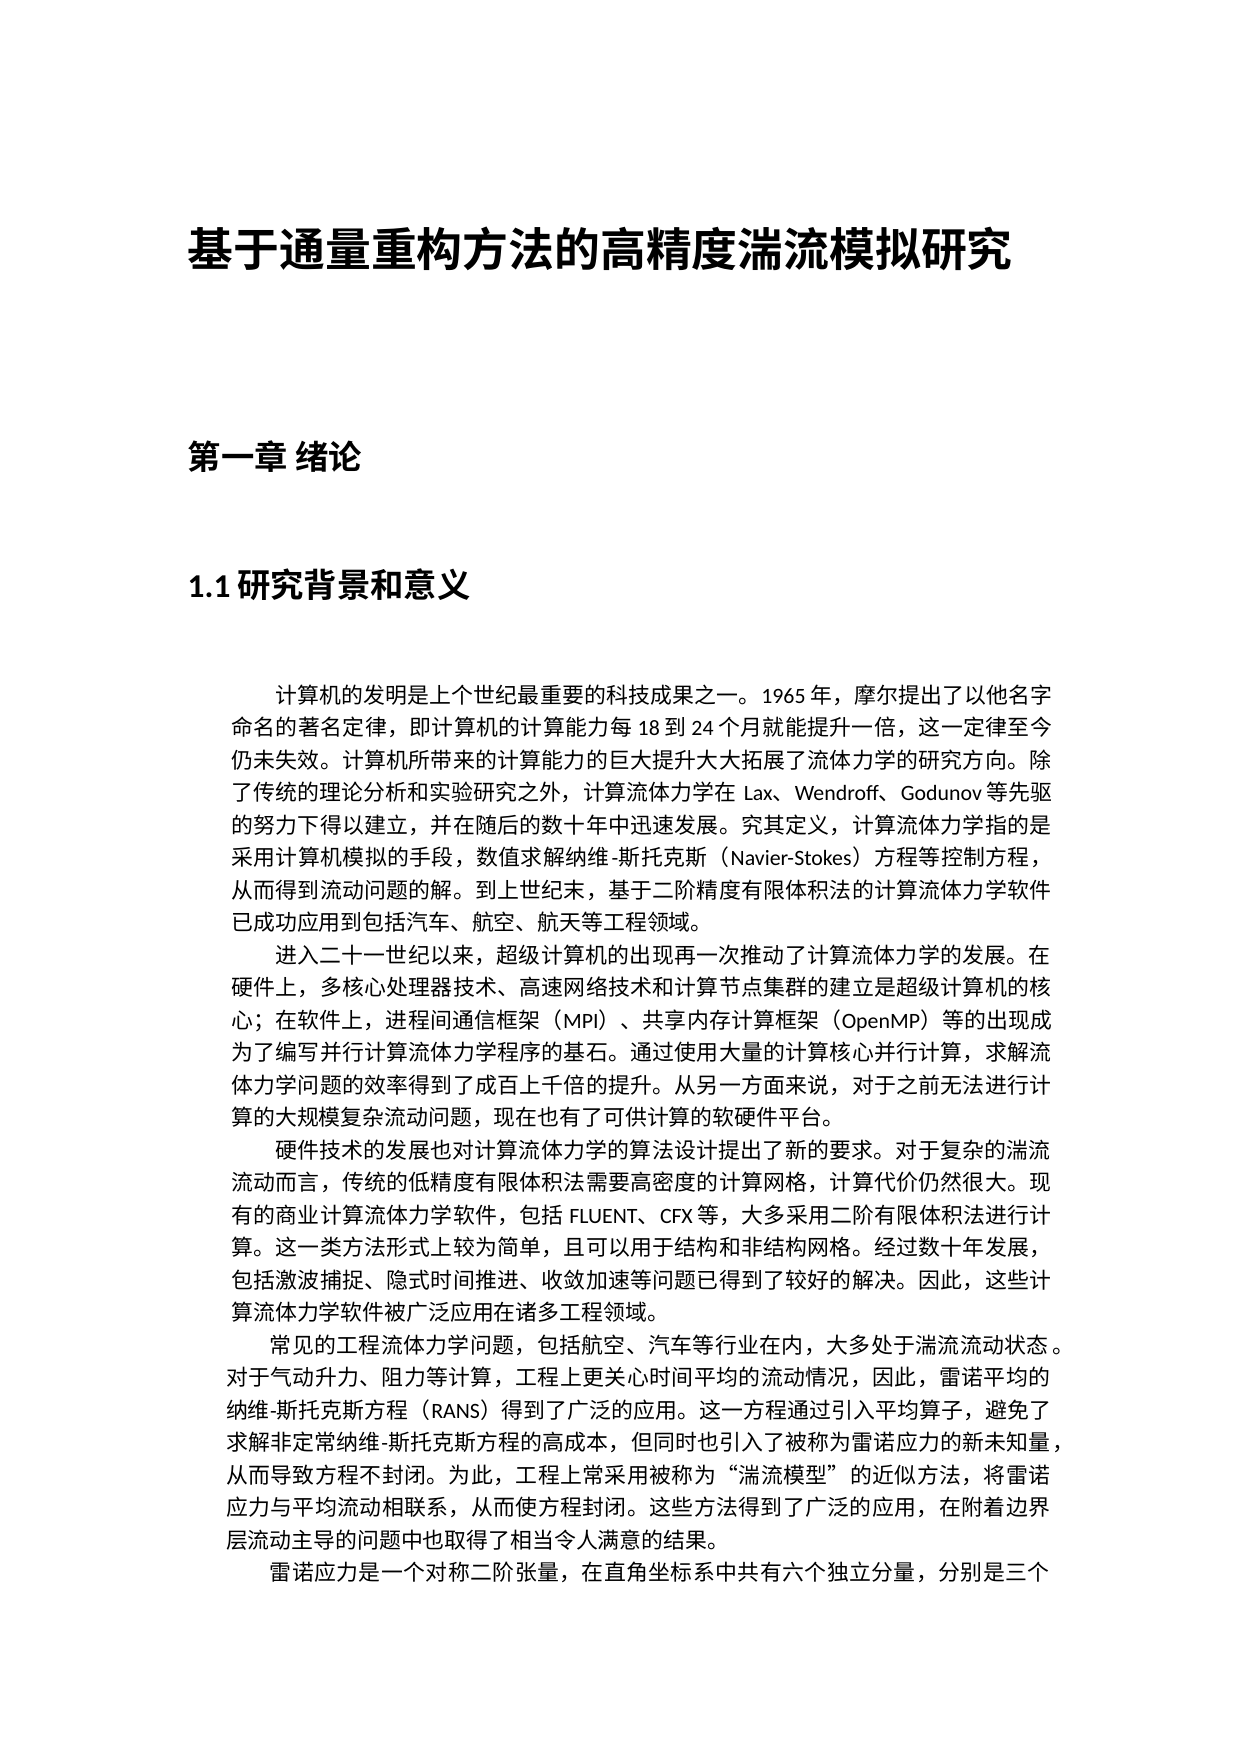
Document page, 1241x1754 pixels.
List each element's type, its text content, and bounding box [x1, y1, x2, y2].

list 进入二十一世纪以来，超级计算机的出现再一次推动了计算流体力学的发展。在硬件上，多核心处理器技术、高速网络技术和计算节点集群的建立是超级计算机的核心；在软件上，进程间通信框架（MPI）、共享内存计算框架（OpenMP）等的出现成为了编写并行计算流体力学程序的基石。通过使用大量的计算核心并行计算，求解流体力学问题的效率得到了成百上千倍的提升。从另一方面来说，对于之前无法进行计算的大规模复杂流动问题，现在也有了可供计算的软硬件平台。 [231, 937, 1053, 1132]
subtitle 第一章 绪论 [187, 423, 1053, 488]
subtitle 基于通量重构方法的高精度湍流模拟研究 [187, 197, 1053, 295]
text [226, 1555, 1053, 1587]
list 硬件技术的发展也对计算流体力学的算法设计提出了新的要求。对于复杂的湍流流动而言，传统的低精度有限体积法需要高密度的计算网格，计算代价仍然很大。现有的商业计算流体力学软件，包括FLUENT、CFX等，大多采用二阶有限体积法进行计算。这一类方法形式上较为简单，且可以用于结构和非结构网格。经过数十年发展，包括激波捕捉、隐式时间推进、收敛加速等问题已得到了较好的解决。因此，这些计算流体力学软件被广泛应用在诸多工程领域。 [231, 1132, 1053, 1327]
list 计算机的发明是上个世纪最重要的科技成果之一。1965年，摩尔提出了以他名字命名的著名定律，即计算机的计算能力每18到24个月就能提升一倍，这一定律至今仍未失效。计算机所带来的计算能力的巨大提升大大拓展了流体力学的研究方向。除了传统的理论分析和实验研究之外，计算流体力学在Lax、Wendroff、Godunov等先驱的努力下得以建立，并在随后的数十年中迅速发展。究其定义，计算流体力学指的是采用计算机模拟的手段，数值求解纳维-斯托克斯（Navier-Stokes）方程等控制方程，从而得到流动问题的解。到上世纪末，基于二阶精度有限体积法的计算流体力学软件已成功应用到包括汽车、航空、航天等工程领域。 [231, 677, 1053, 937]
text 常见的工程流体力学问题，包括航空、汽车等行业在内，大多处于湍流流动状态。对于气动升力、阻力等计算，工程上更关心时间平均的流动情况，因此，雷诺平均的纳维-斯托克斯方程（RANS）得到了广泛的应用。这一方程通过引入平均算子，避免了求解非定常纳维-斯托克斯方程的高成本，但同时也引入了被称为雷诺应力的新未知量，从而导致方程不封闭。为此，工程上常采用被称为“湍流模型”的近似方法，将雷诺应力与平均流动相联系，从而使方程封闭。这些方法得到了广泛的应用，在附着边界层流动主导的问题中也取得了相当令人满意的结果。 [226, 1327, 1053, 1555]
subtitle 1.1研究背景和意义 [187, 550, 1053, 615]
